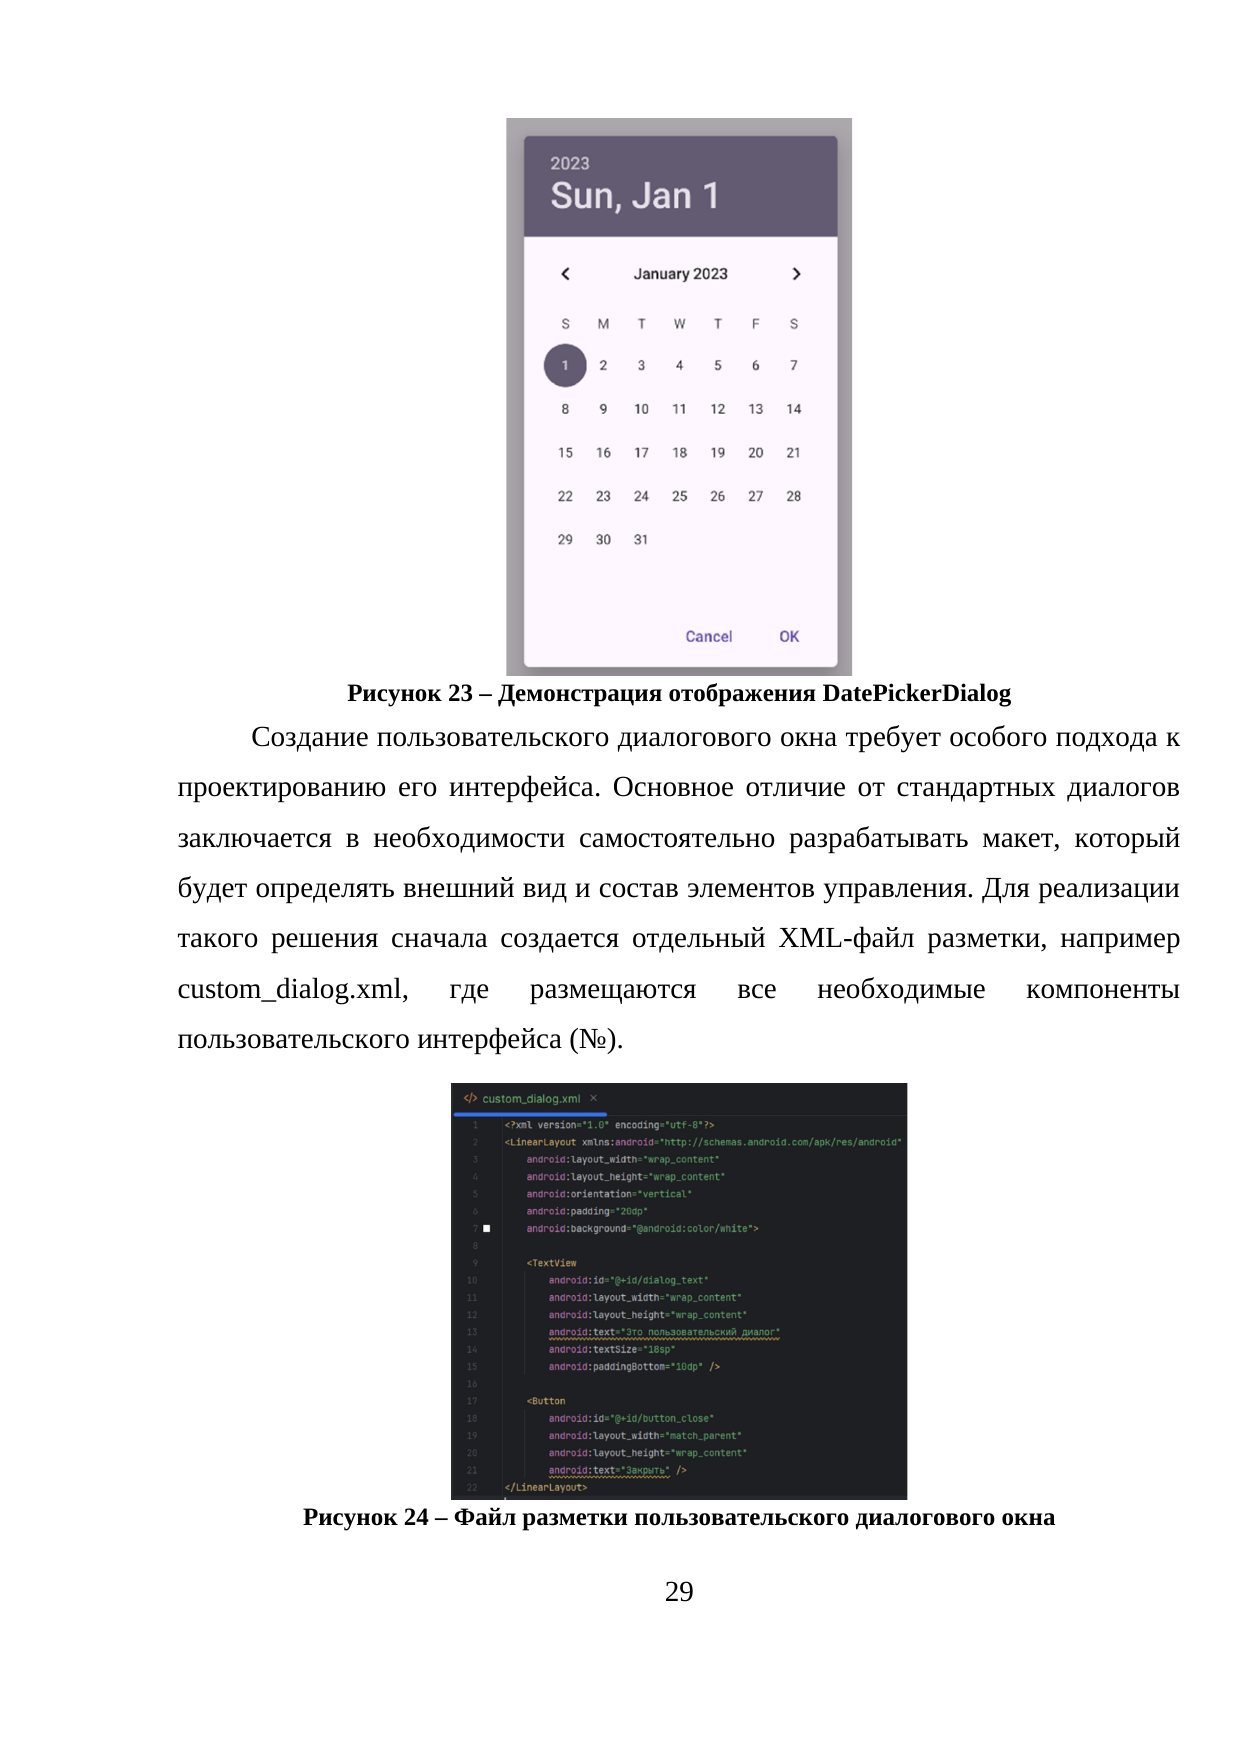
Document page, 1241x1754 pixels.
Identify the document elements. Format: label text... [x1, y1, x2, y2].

text Рисунок 23 – Демонстрация отображения DatePickerDialog [177, 678, 1181, 707]
text Создание пользовательского диалогового окна требует особого подхода к проектированию его интерфейса. Основное отличие от стандартных диалогов заключается в необходимости самостоятельно разрабатывать макет, который будет определять внешний вид и состав элементов управления. Для реализации такого решения сначала создается отдельный XML-файл разметки, например custom_dialog.xml, где размещаются все необходимые компоненты пользовательского интерфейса (№). [177, 719, 1181, 1055]
picture [451, 1083, 908, 1500]
text Рисунок 24 – Файл разметки пользовательского диалогового окна [177, 1502, 1181, 1531]
picture [506, 118, 853, 676]
